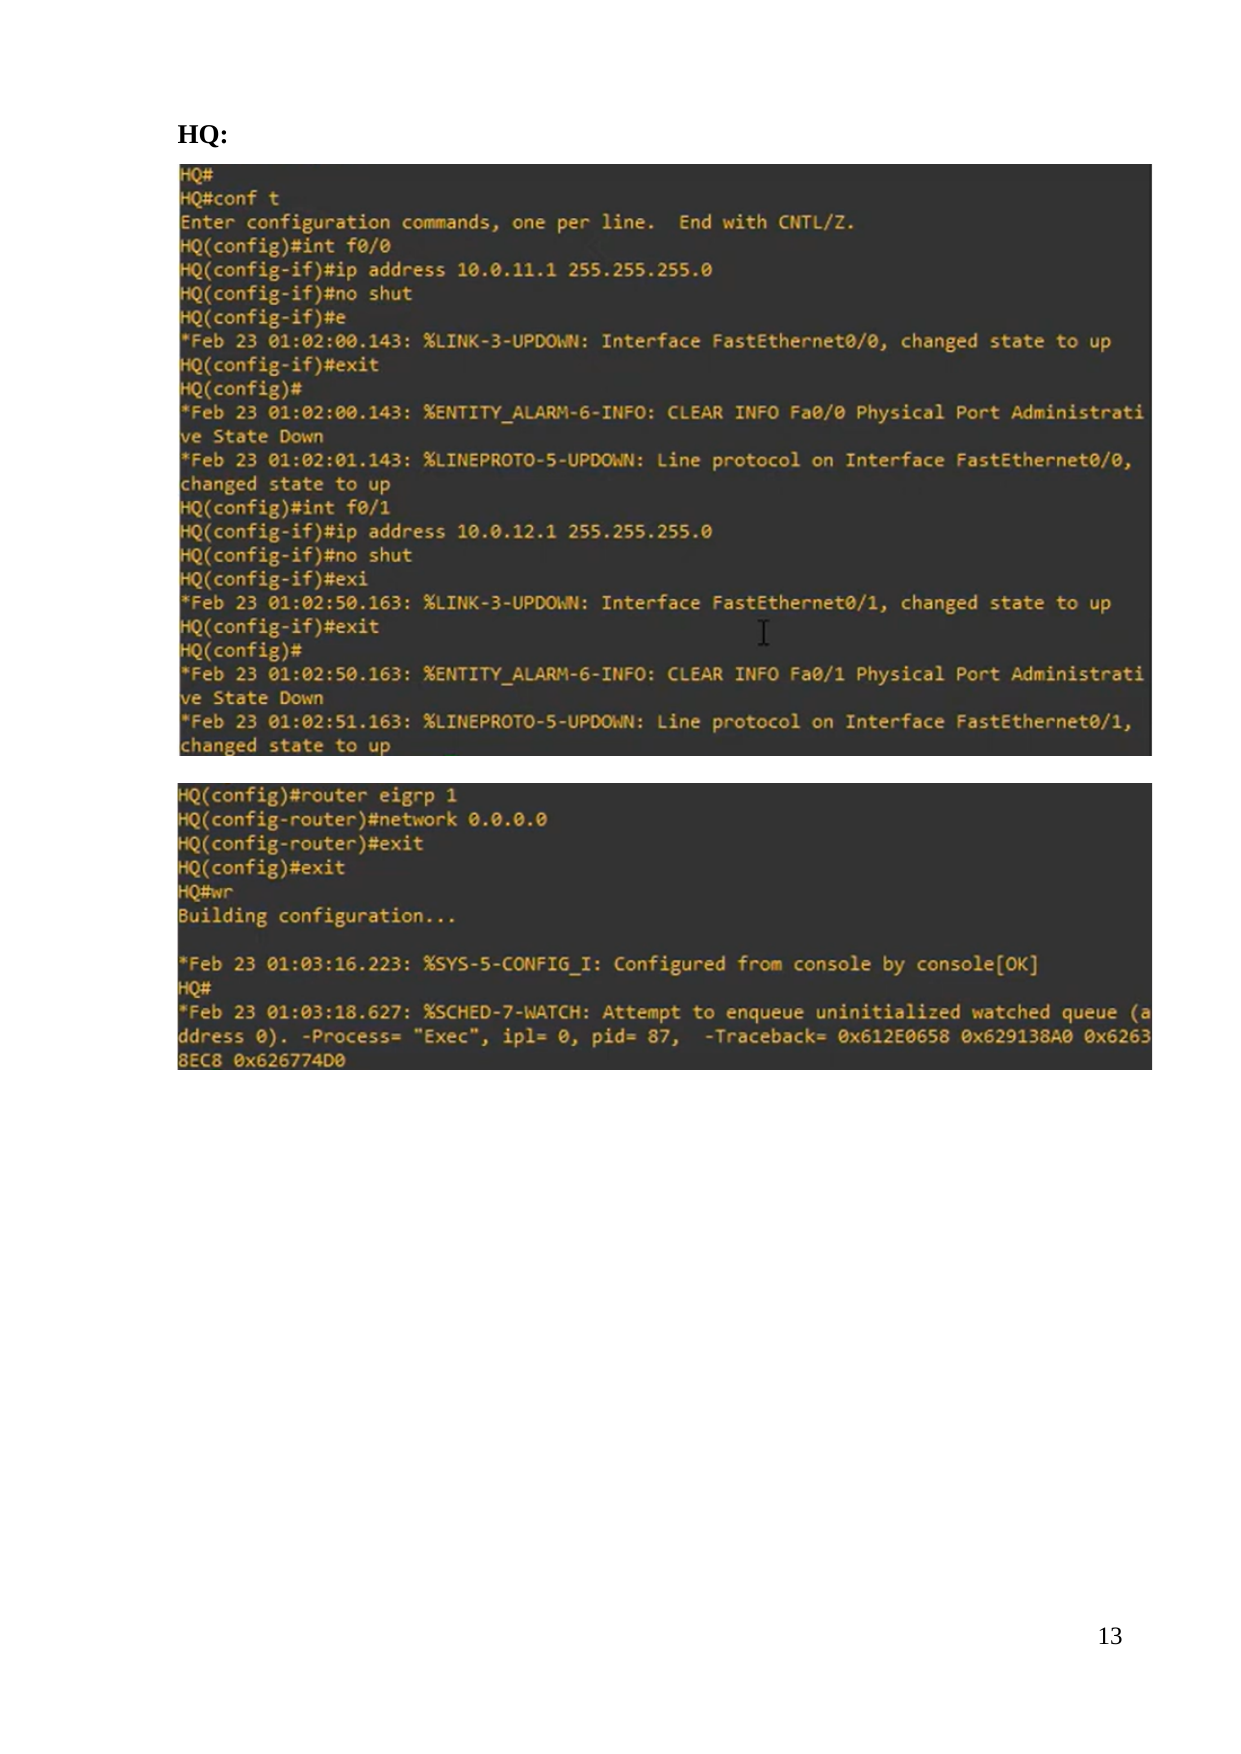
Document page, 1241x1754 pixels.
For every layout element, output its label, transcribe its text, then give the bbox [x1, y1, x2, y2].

picture [177, 783, 1153, 1070]
text HQ: [177, 118, 1122, 164]
picture [177, 164, 1153, 756]
